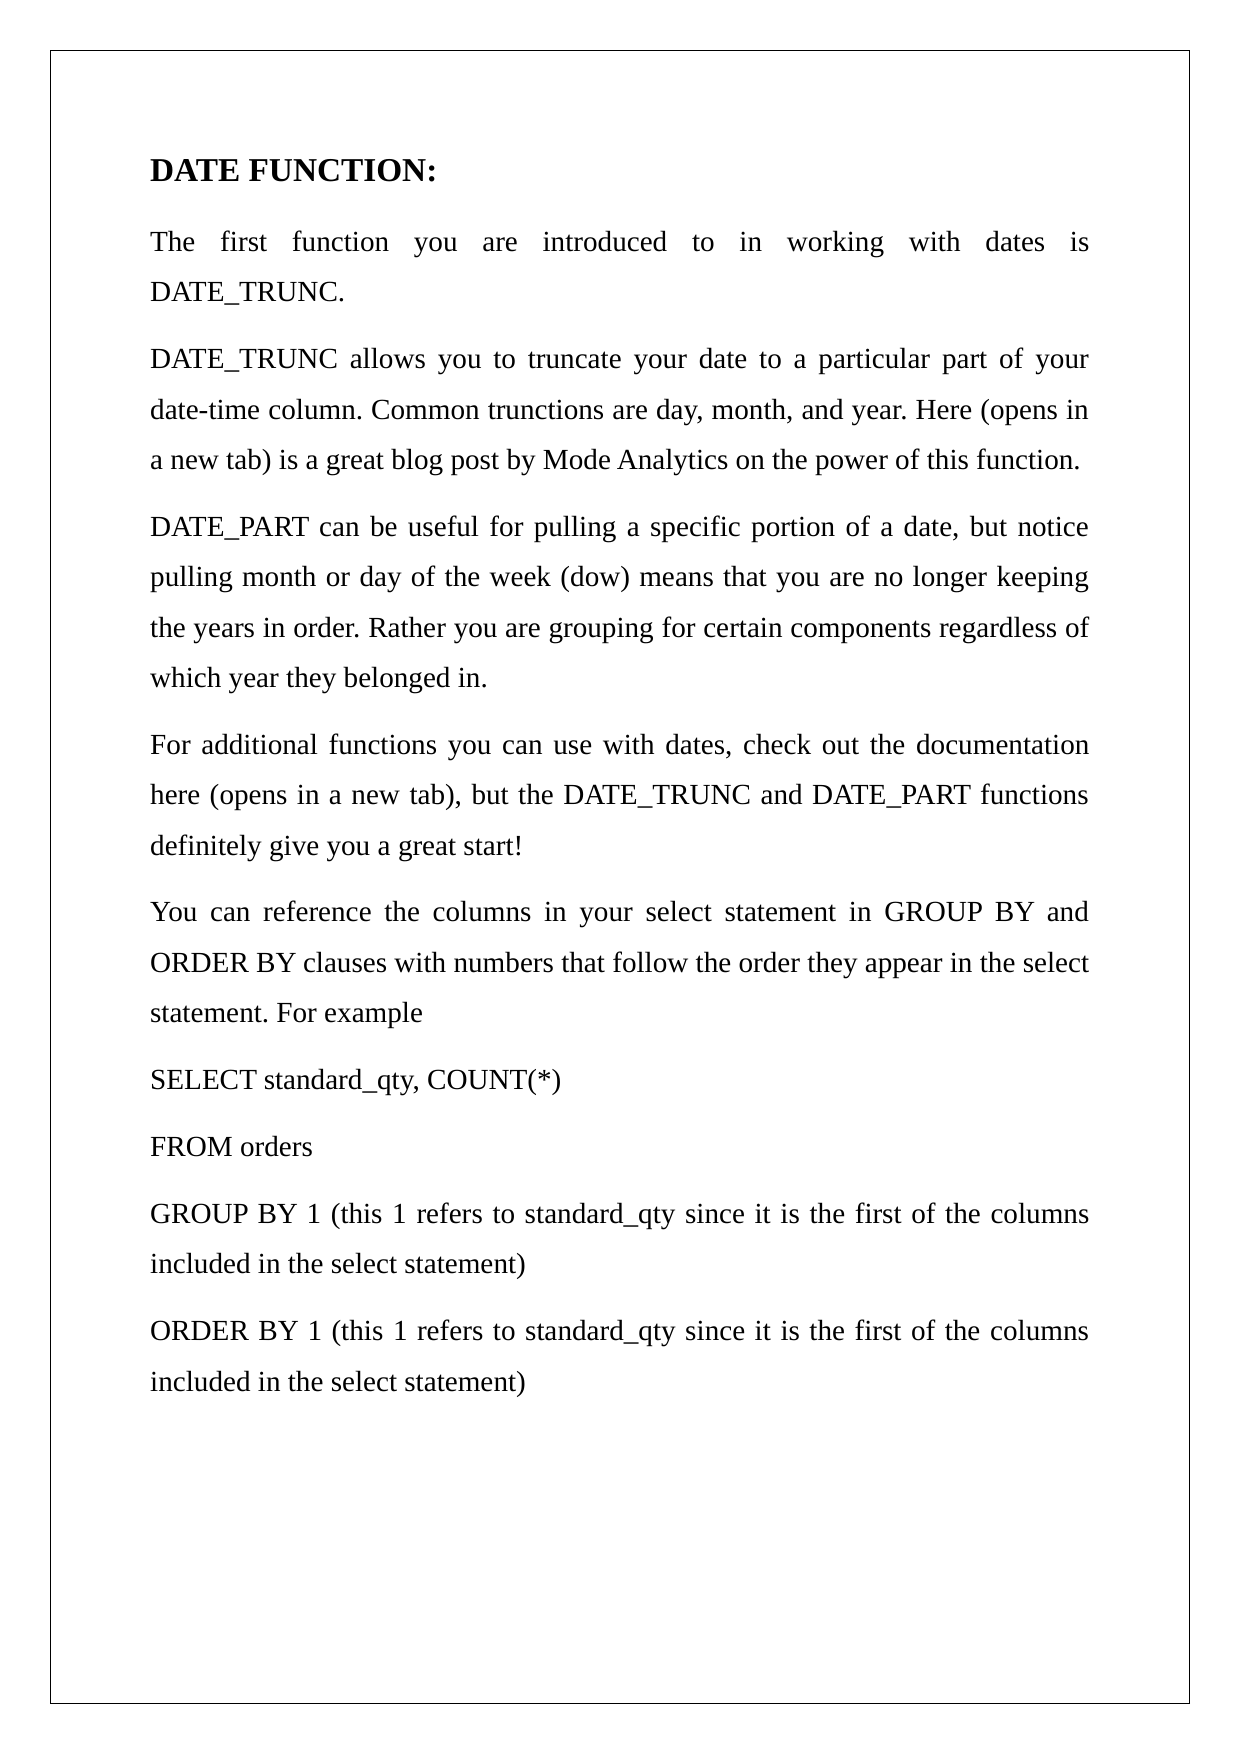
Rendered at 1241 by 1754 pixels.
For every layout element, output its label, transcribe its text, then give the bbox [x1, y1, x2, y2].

text SELECT standard_qty, COUNT(*) [150, 1062, 1090, 1096]
text ORDER BY 1 (this 1 refers to standard_qty since it is the first of the columns included in the select statement) [150, 1313, 1090, 1397]
text For additional functions you can use with dates, check out the documentation here (opens in a new tab), but the DATE_TRUNC and DATE_PART functions definitely give you a great start! [150, 727, 1090, 861]
text FROM orders [150, 1129, 1090, 1163]
text You can reference the columns in your select statement in GROUP BY and ORDER BY clauses with numbers that follow the order they appear in the select statement. For example [150, 894, 1090, 1029]
text GROUP BY 1 (this 1 refers to standard_qty since it is the first of the columns included in the select statement) [150, 1196, 1090, 1280]
text The first function you are introduced to in working with dates is DATE_TRUNC. [150, 224, 1090, 308]
text DATE_PART can be useful for pulling a specific portion of a date, but notice pulling month or day of the week (dow) means that you are no longer keeping the years in order. Rather you are grouping for certain components regardless of which year they belonged in. [150, 509, 1090, 693]
text DATE FUNCTION: [150, 150, 1090, 188]
text DATE_TRUNC allows you to truncate your date to a particular part of your date-time column. Common trunctions are day, month, and year. Here (opens in a new tab) is a great blog post by Mode Analytics on the power of this function. [150, 341, 1090, 476]
